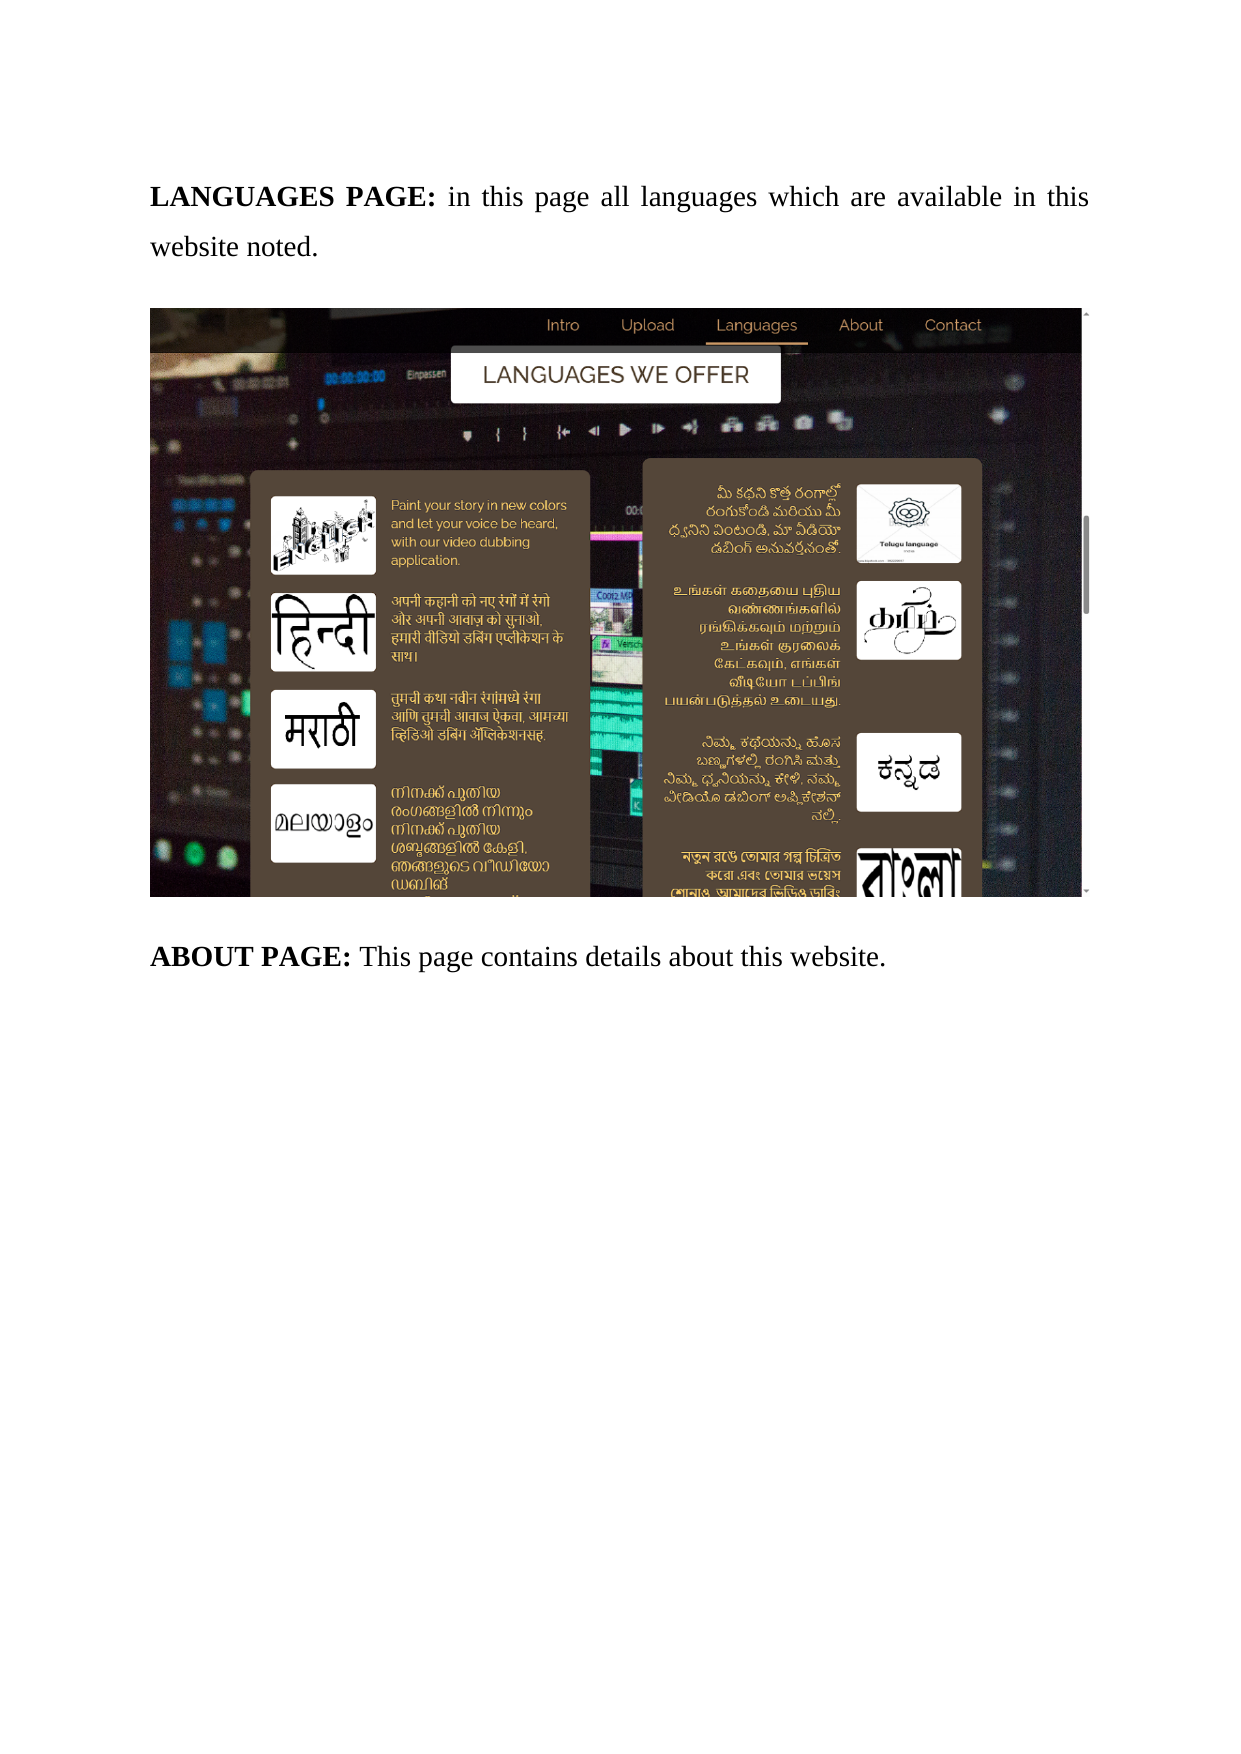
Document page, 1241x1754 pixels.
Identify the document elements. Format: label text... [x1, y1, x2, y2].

picture [150, 308, 1091, 897]
text LANGUAGES PAGE: in this page all languages which are available in this website noted. [150, 179, 1090, 263]
text ABOUT PAGE: This page contains details about this website. [150, 939, 1090, 972]
